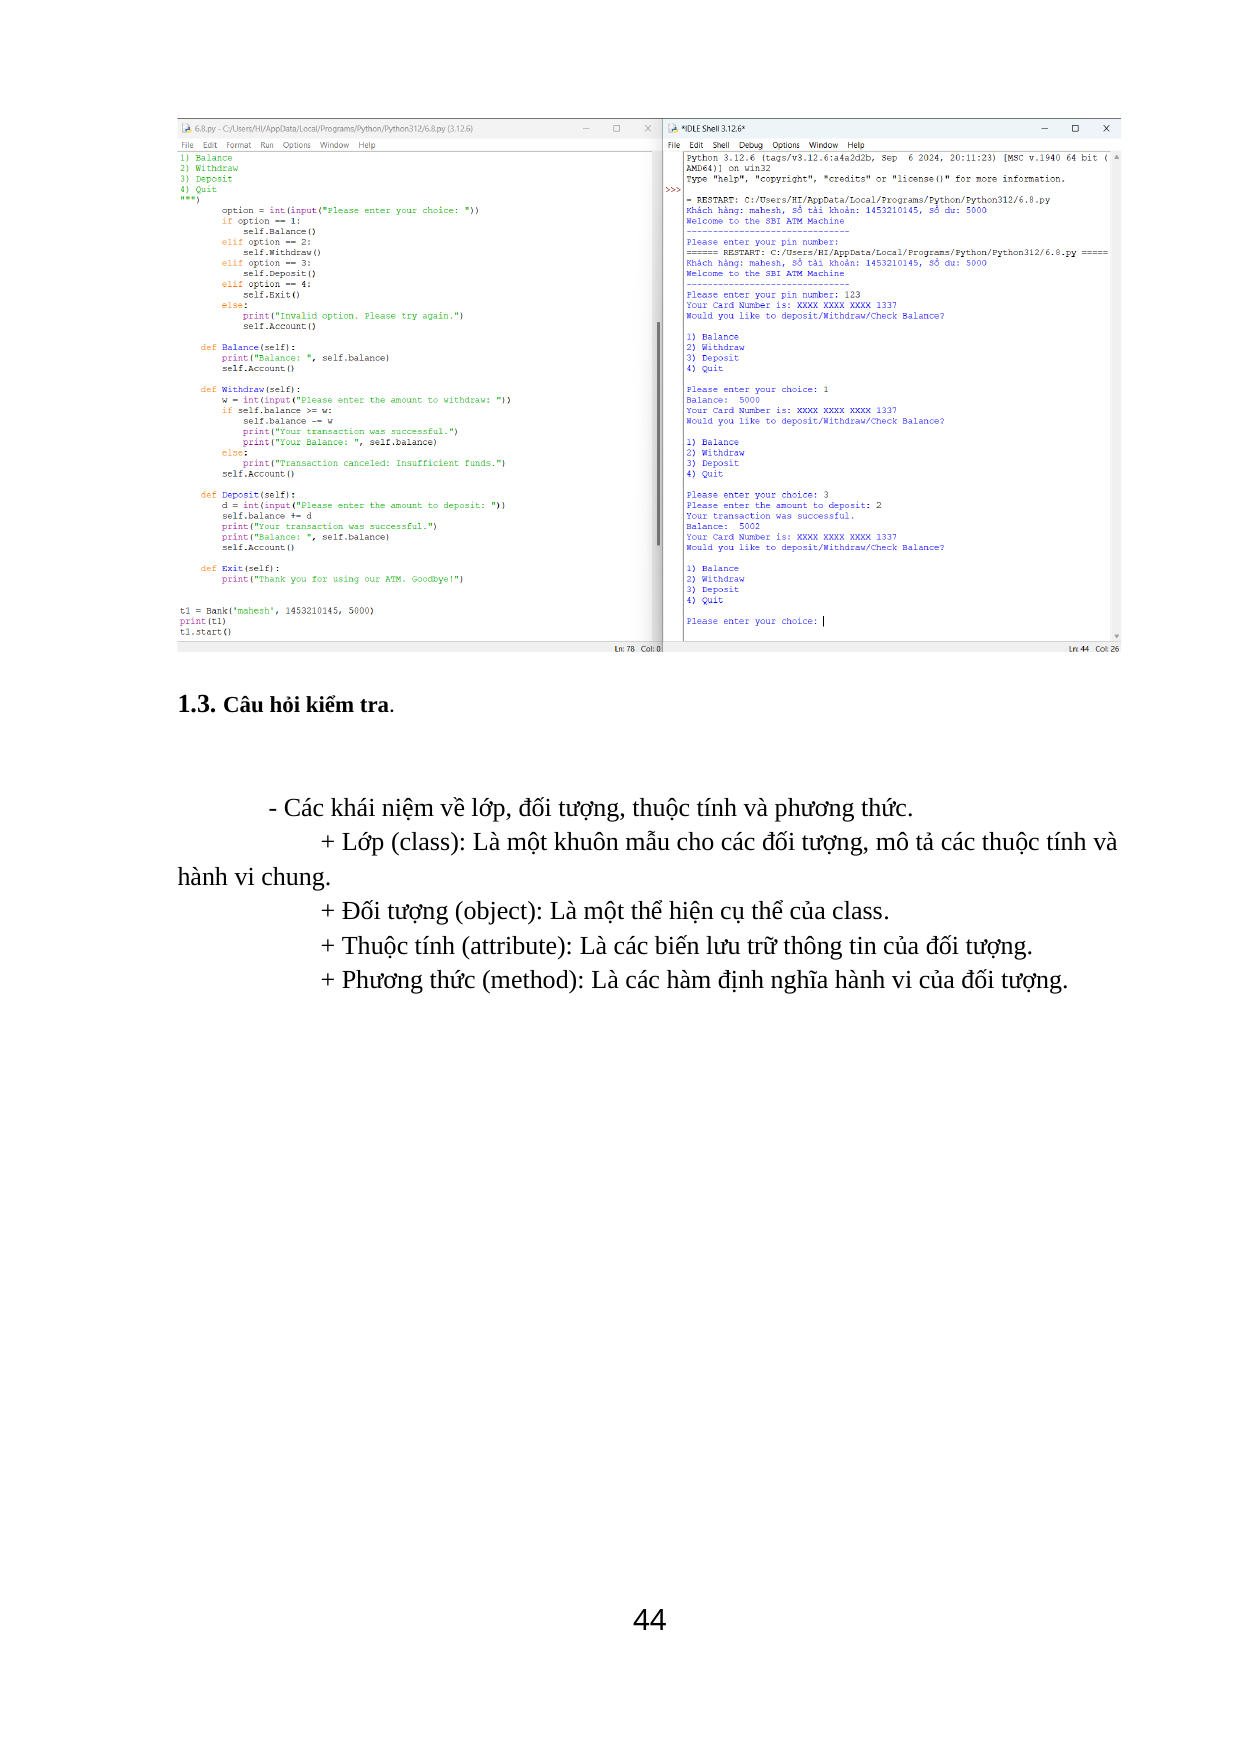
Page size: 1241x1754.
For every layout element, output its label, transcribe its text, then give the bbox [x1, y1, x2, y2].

picture [177, 118, 1122, 652]
list Câu hỏi kiểm tra. [177, 688, 1122, 718]
list + Phương thức (method): Là các hàm định nghĩa hành vi của đối tượng. [177, 964, 1122, 994]
list + Thuộc tính (attribute): Là các biến lưu trữ thông tin của đối tượng. [177, 930, 1122, 960]
list + Lớp (class): Là một khuôn mẫu cho các đối tượng, mô tả các thuộc tính và hành vi chung. [177, 826, 1122, 891]
list - Các khái niệm về lớp, đối tượng, thuộc tính và phương thức. [177, 792, 1122, 822]
list + Đối tượng (object): Là một thể hiện cụ thể của class. [177, 895, 1122, 925]
